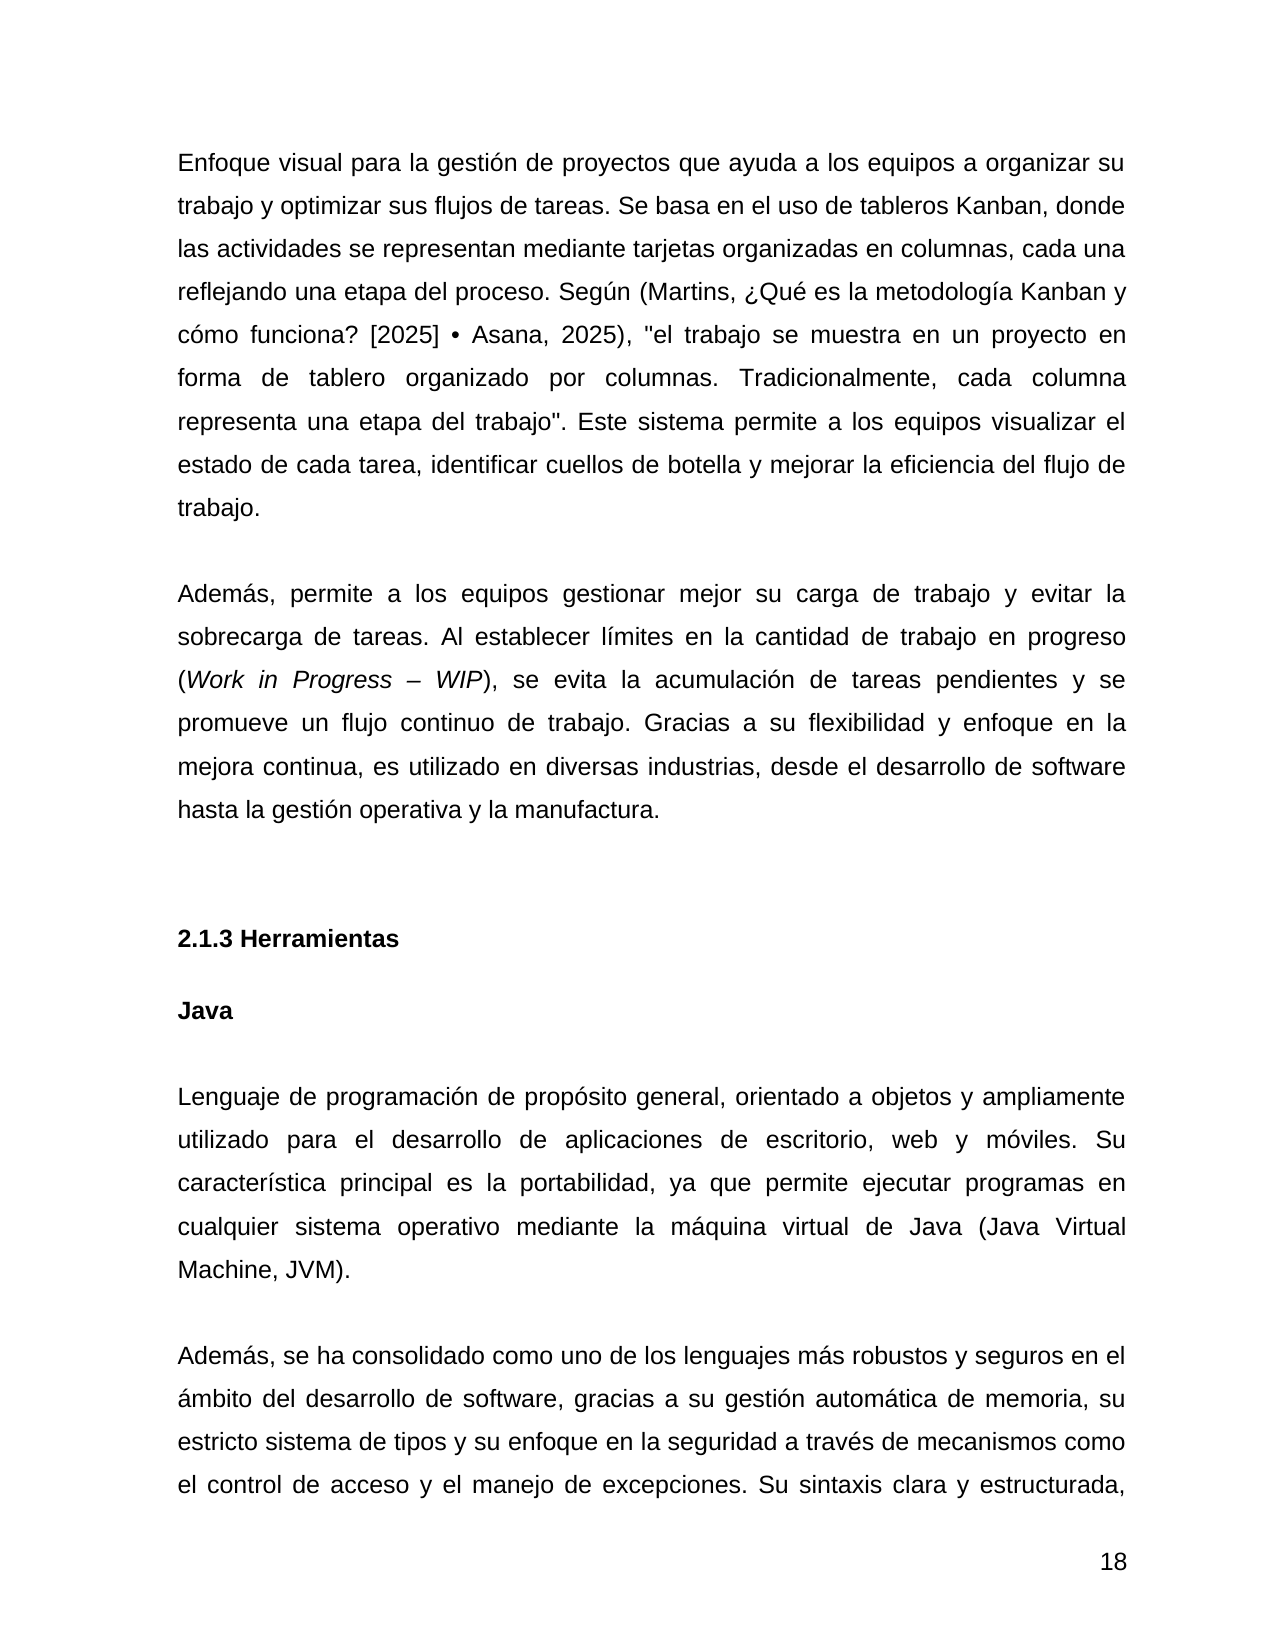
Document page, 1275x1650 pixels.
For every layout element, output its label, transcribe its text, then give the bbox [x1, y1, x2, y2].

text Lenguaje de programación de propósito general, orientado a objetos y ampliamente utilizado para el desarrollo de aplicaciones de escritorio, web y móviles. Su característica principal es la portabilidad, ya que permite ejecutar programas en cualquier sistema operativo mediante la máquina virtual de Java (Java Virtual Machine, JVM). [177, 1082, 1127, 1283]
subtitle Herramientas [177, 924, 1127, 953]
text Java [177, 996, 1127, 1024]
text Enfoque visual para la gestión de proyectos que ayuda a los equipos a organizar su trabajo y optimizar sus flujos de tareas. Se basa en el uso de tableros Kanban, donde las actividades se representan mediante tarjetas organizadas en columnas, cada una reflejando una etapa del proceso. Según , "el trabajo se muestra en un proyecto en forma de tablero organizado por columnas. Tradicionalmente, cada columna representa una etapa del trabajo". Este sistema permite a los equipos visualizar el estado de cada tarea, identificar cuellos de botella y mejorar la eficiencia del flujo de trabajo. [177, 148, 1127, 521]
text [177, 1341, 1127, 1499]
text Además, permite a los equipos gestionar mejor su carga de trabajo y evitar la sobrecarga de tareas. Al establecer límites en la cantidad de trabajo en progreso (Work in Progress – WIP), se evita la acumulación de tareas pendientes y se promueve un flujo continuo de trabajo. Gracias a su flexibilidad y enfoque en la mejora continua, es utilizado en diversas industrias, desde el desarrollo de software hasta la gestión operativa y la manufactura. [177, 579, 1127, 823]
